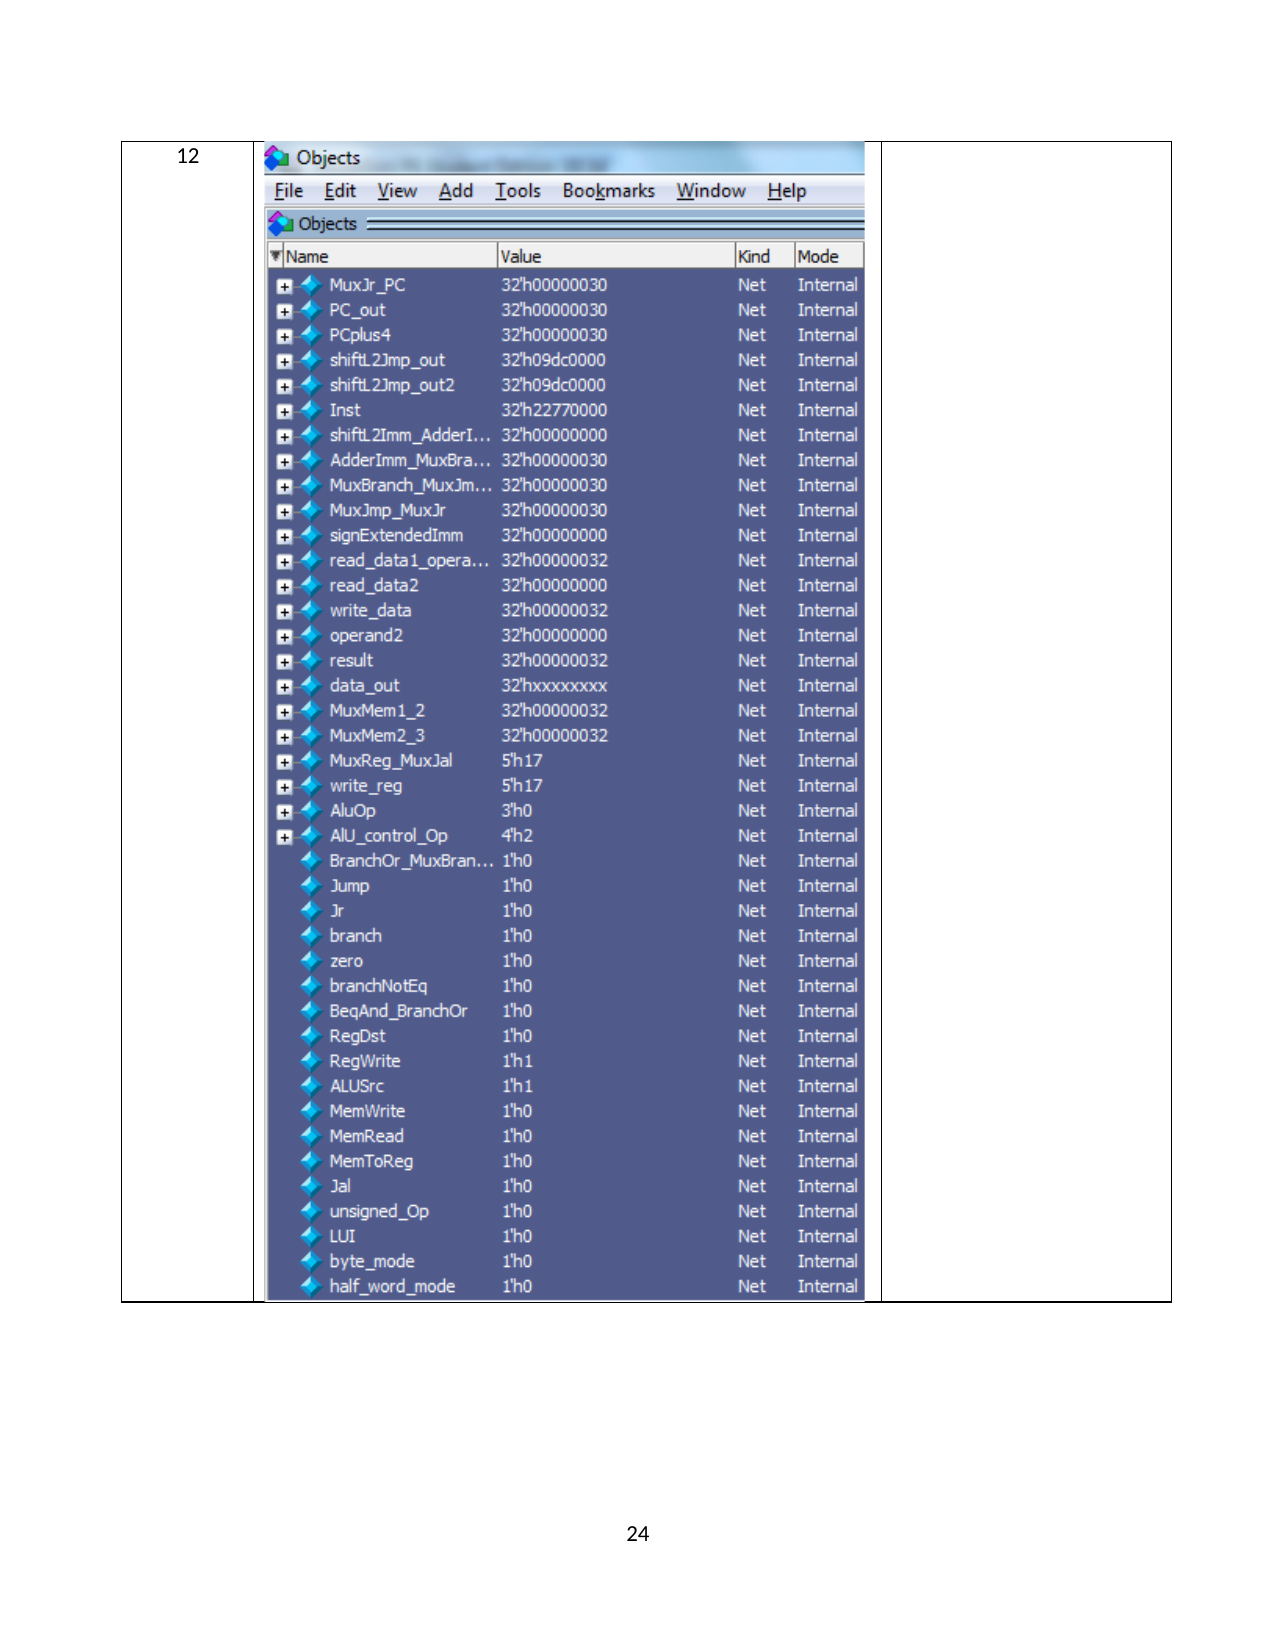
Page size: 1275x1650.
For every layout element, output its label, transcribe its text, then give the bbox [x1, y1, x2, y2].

picture [264, 141, 865, 1302]
table_cell [254, 142, 264, 1301]
table_cell [865, 142, 881, 1301]
table_cell [882, 142, 1171, 1301]
table_cell 12 [122, 142, 253, 1301]
